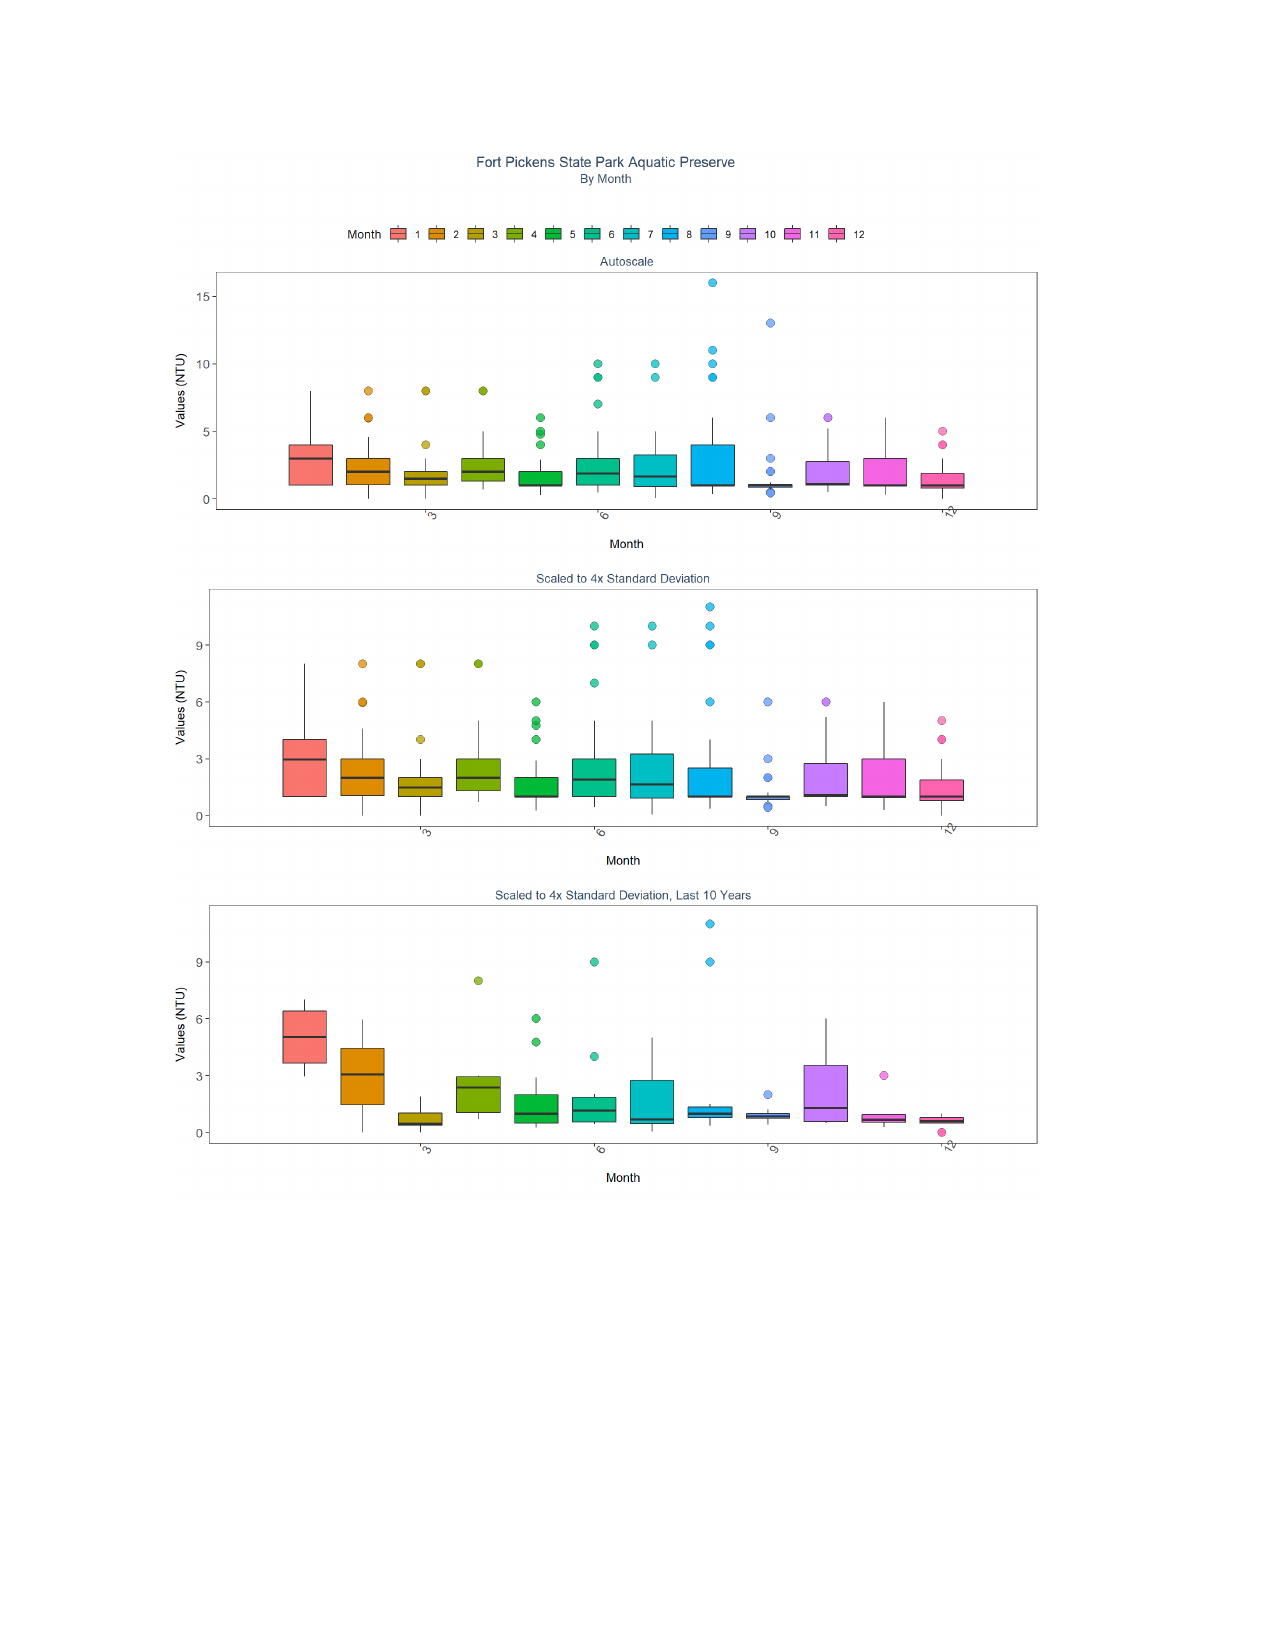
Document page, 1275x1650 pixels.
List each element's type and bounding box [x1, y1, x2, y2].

picture [168, 150, 1044, 1200]
